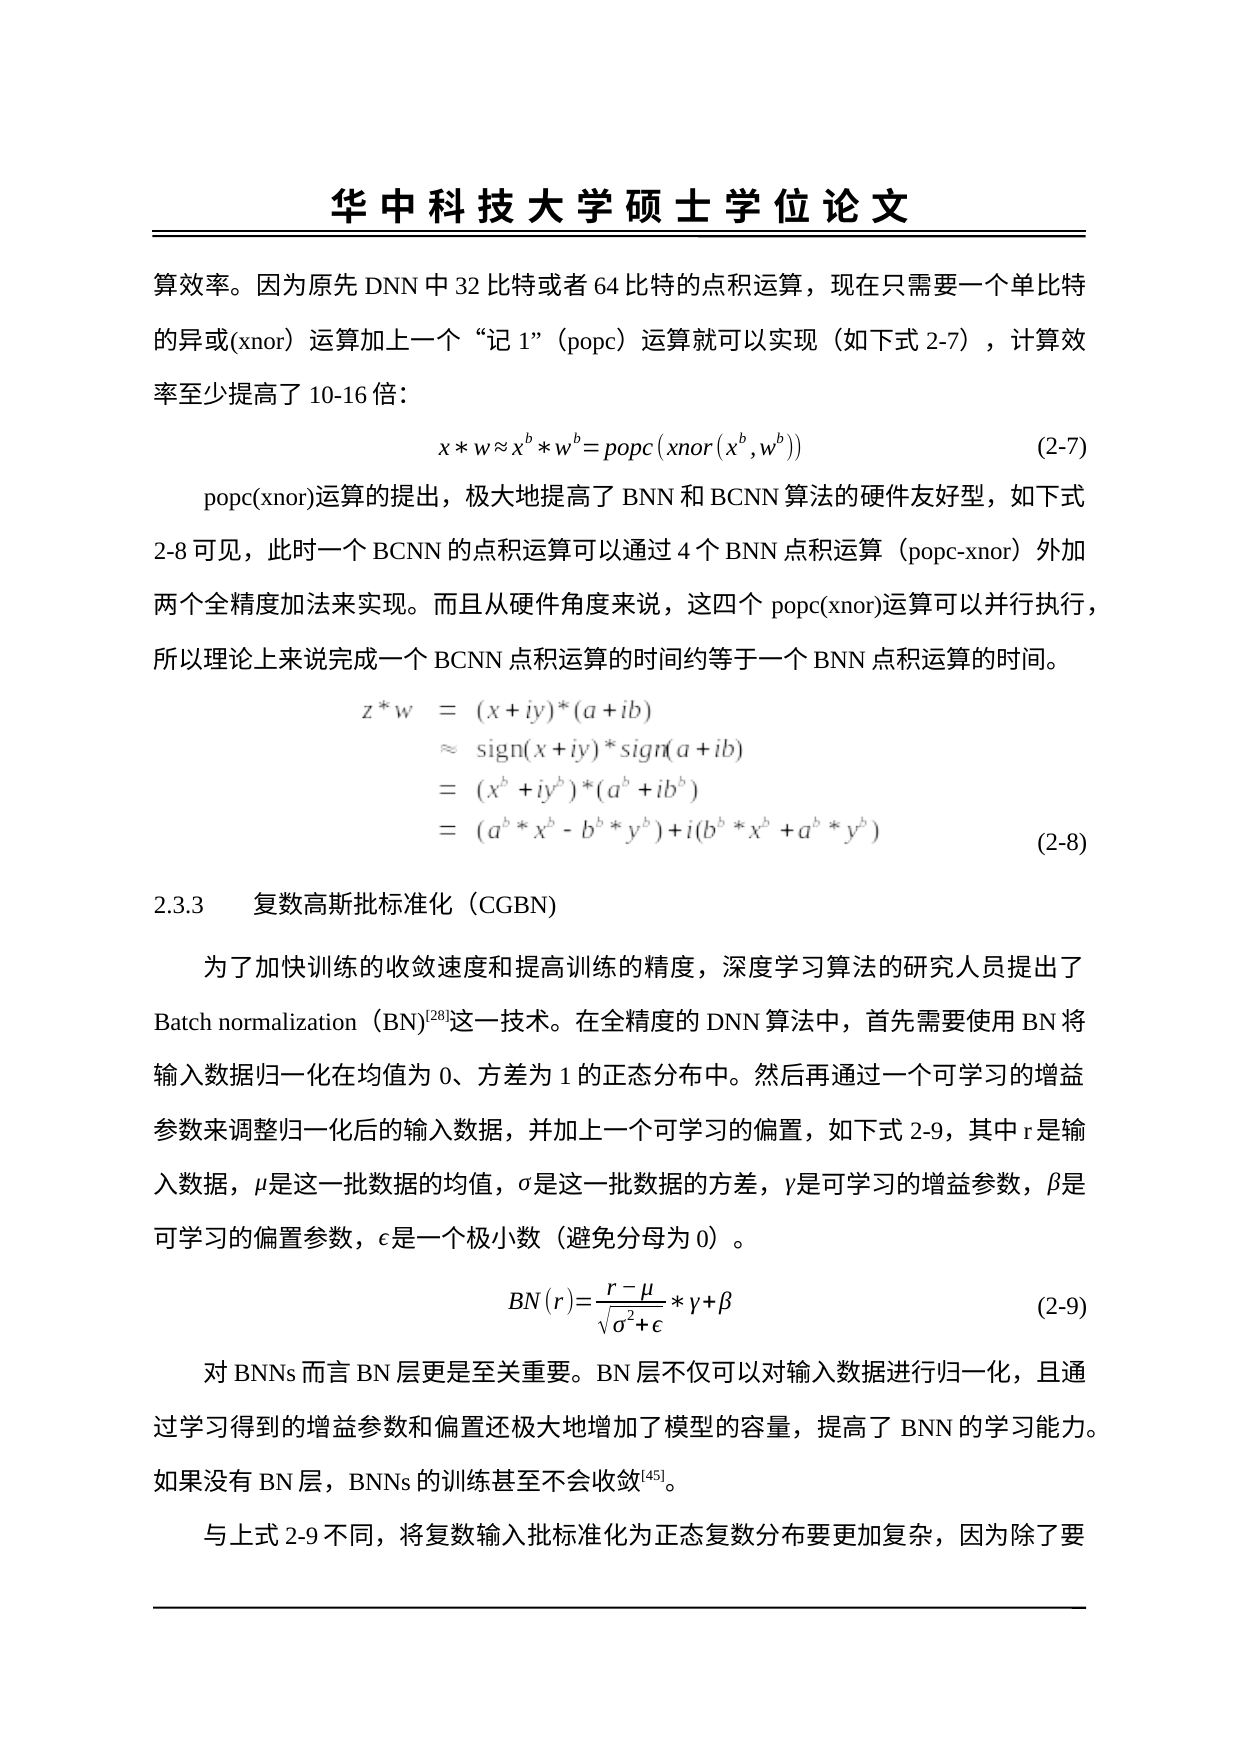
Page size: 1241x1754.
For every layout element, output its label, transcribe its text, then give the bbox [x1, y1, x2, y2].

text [153, 1516, 1087, 1552]
text 对BNNs而言BN层更是至关重要。BN层不仅可以对输入数据进行归一化，且通过学习得到的增益参数和偏置还极大地增加了模型的容量，提高了BNN的学习能力。如果没有BN层，BNNs的训练甚至不会收敛[45]。 [153, 1353, 1087, 1498]
text (2-9) [153, 1273, 1087, 1338]
text popc(xnor)运算的提出，极大地提高了BNN和BCNN算法的硬件友好型，如下式2-8可见，此时一个BCNN的点积运算可以通过4个BNN点积运算（popc-xnor）外加两个全精度加法来实现。而且从硬件角度来说，这四个popc(xnor)运算可以并行执行，所以理论上来说完成一个BCNN点积运算的时间约等于一个BNN点积运算的时间。 [153, 476, 1087, 676]
text (2-8) [153, 694, 1087, 855]
text (2-7) [153, 429, 1087, 462]
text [153, 266, 1087, 411]
text 为了加快训练的收敛速度和提高训练的精度，深度学习算法的研究人员提出了Batch normalization（BN)[28]这一技术。在全精度的DNN算法中，首先需要使用BN将输入数据归一化在均值为0、方差为1的正态分布中。然后再通过一个可学习的增益参数来调整归一化后的输入数据，并加上一个可学习的偏置，如下式2-9，其中r是输入数据，是这一批数据的均值，是这一批数据的方差，是可学习的增益参数，是可学习的偏置参数，是一个极小数（避免分母为0）。 [153, 947, 1087, 1255]
subtitle 复数高斯批标准化（CGBN) [153, 884, 1087, 921]
